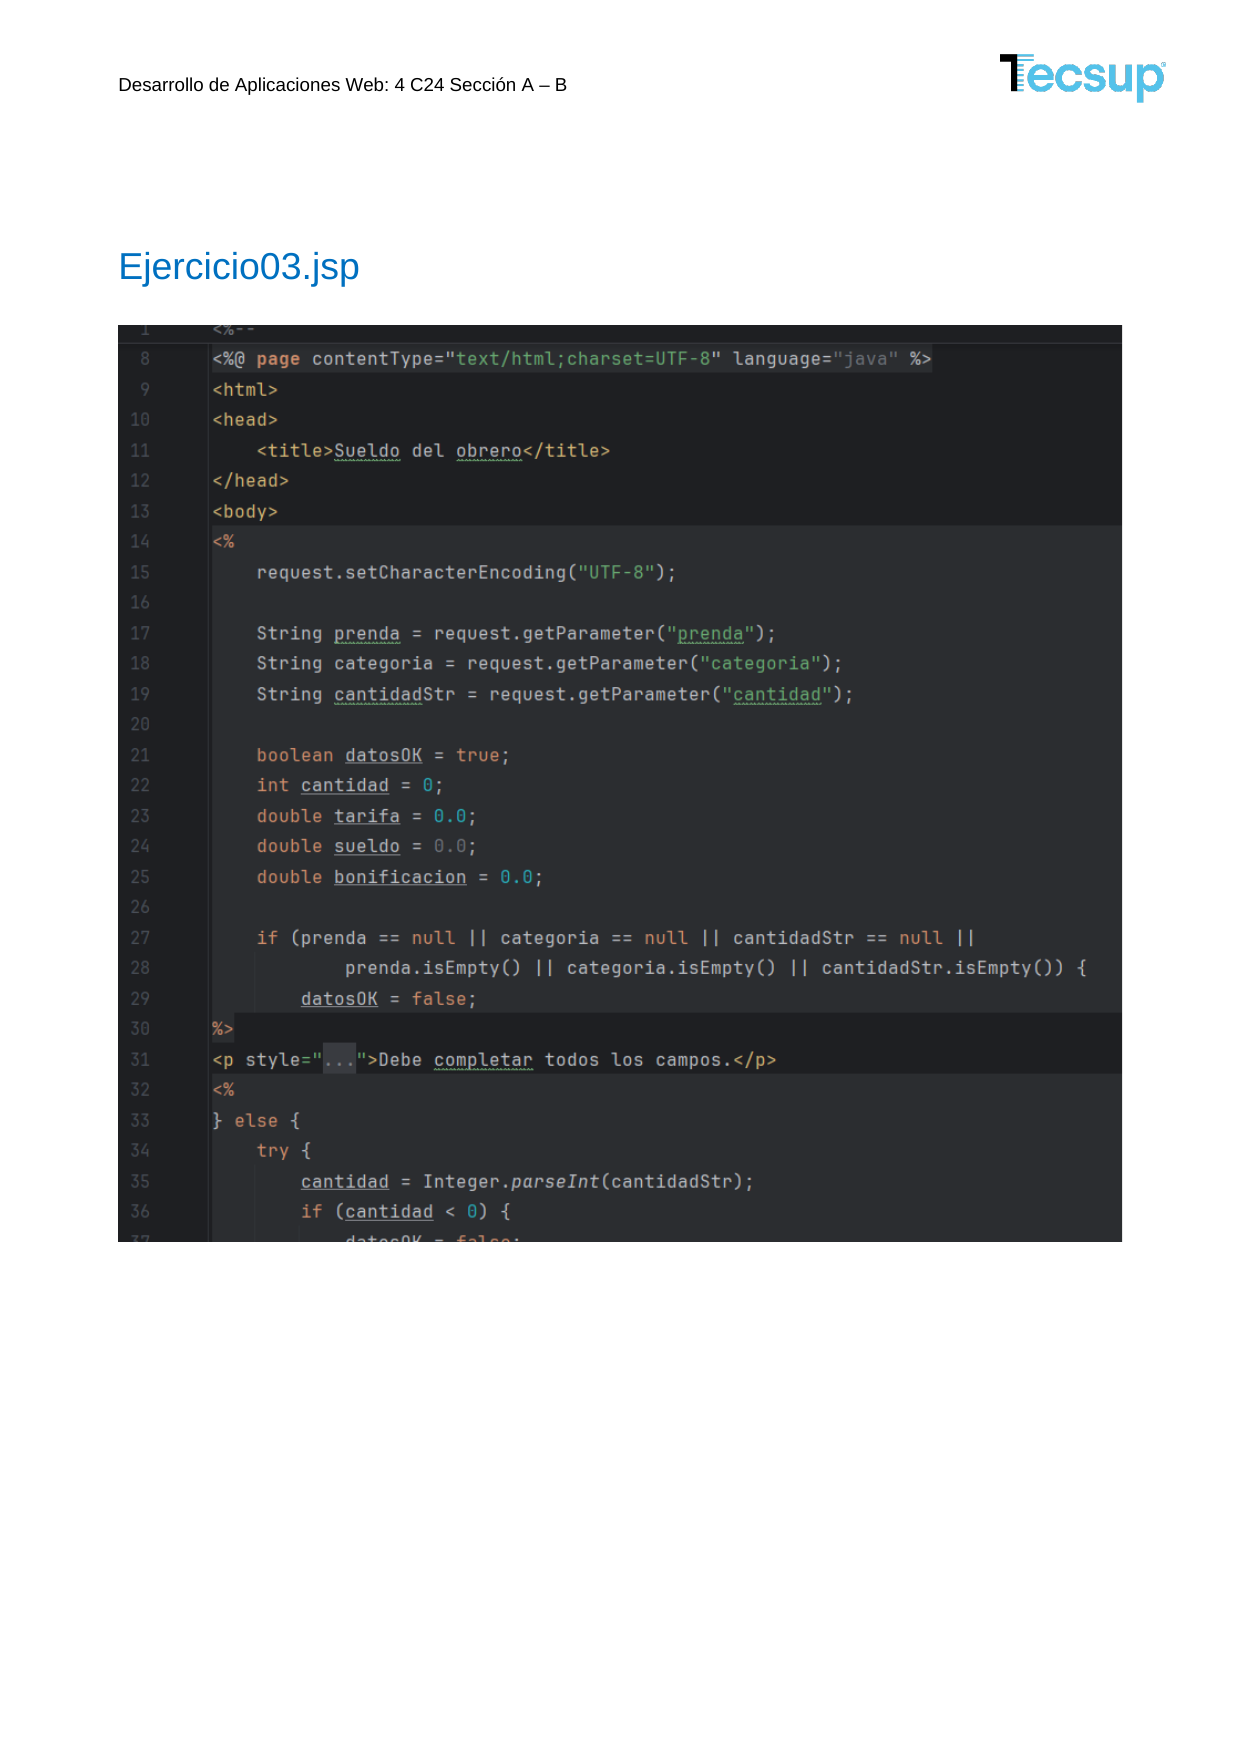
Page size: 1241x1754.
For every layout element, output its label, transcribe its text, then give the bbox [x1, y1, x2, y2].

text Ejercicio03.jsp [118, 244, 1122, 287]
picture [980, 38, 1185, 118]
picture [118, 325, 1123, 1242]
